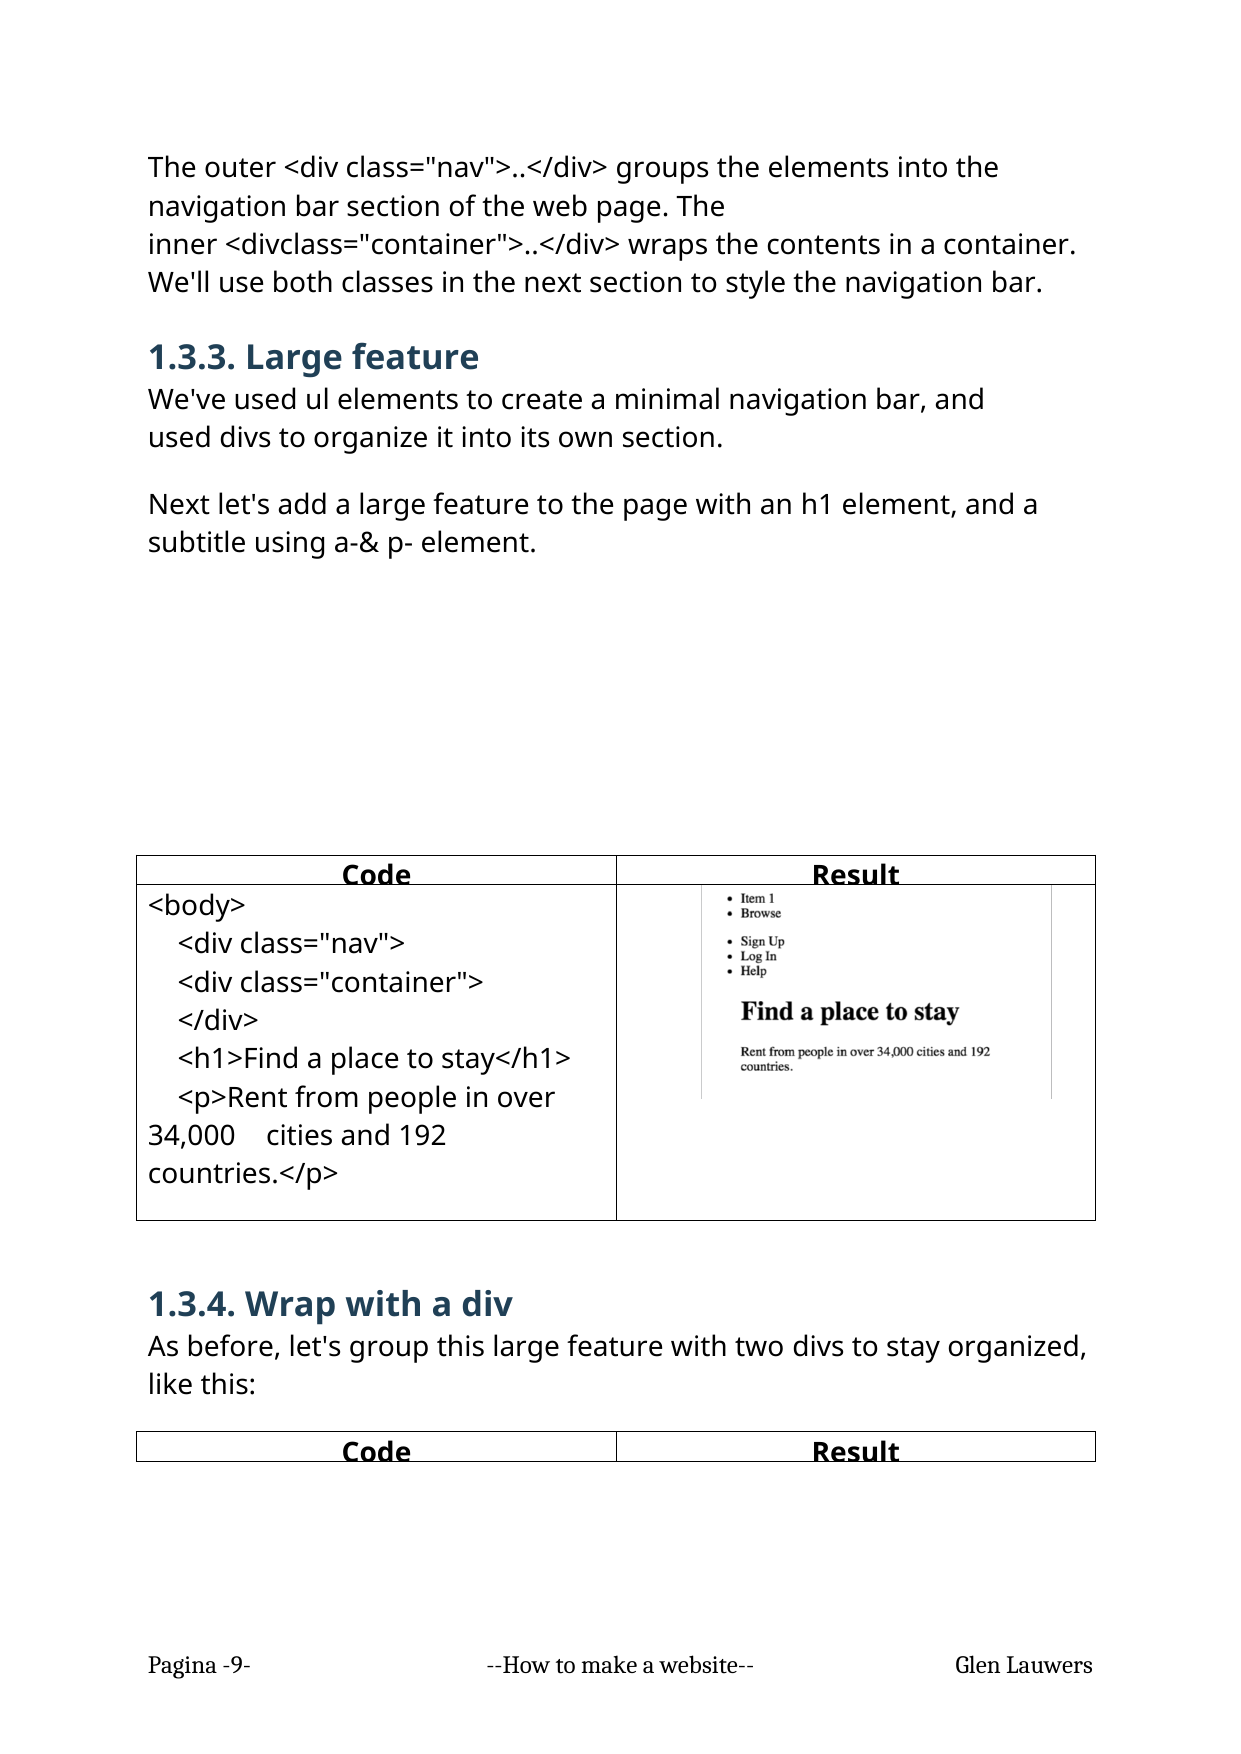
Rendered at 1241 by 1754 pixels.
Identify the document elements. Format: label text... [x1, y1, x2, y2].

text We've used ul elements to create a minimal navigation bar, and used divs to organize it into its own section. [148, 379, 1092, 456]
table_header Code [137, 1432, 616, 1461]
table_header Result [617, 856, 1095, 884]
subtitle 1.3.3. Large feature [148, 329, 1092, 379]
table_cell [617, 885, 1095, 1220]
text The outer <div class="nav">..</div> groups the elements into the navigation bar section of the web page. The inner <divclass="container">..</div> wraps the contents in a container. We'll use both classes in the next section to style the navigation bar. [148, 148, 1092, 301]
table_header Result [617, 1432, 1095, 1461]
table_cell <body> <div class="nav"> <div class="container"> </div> <h1>Find a place to stay</h1> <p>Rent from people in over 34,000 cities and 192 countries.</p> [137, 885, 616, 1220]
text Next let's add a large feature to the page with an h1 element, and a subtitle using a-& p- element. [148, 484, 1092, 561]
text As before, let's group this large feature with two divs to stay organized, like this: [148, 1326, 1092, 1403]
subtitle 1.3.4. Wrap with a div [148, 1276, 1092, 1326]
picture [701, 885, 1052, 1099]
table_header Code [137, 856, 616, 884]
